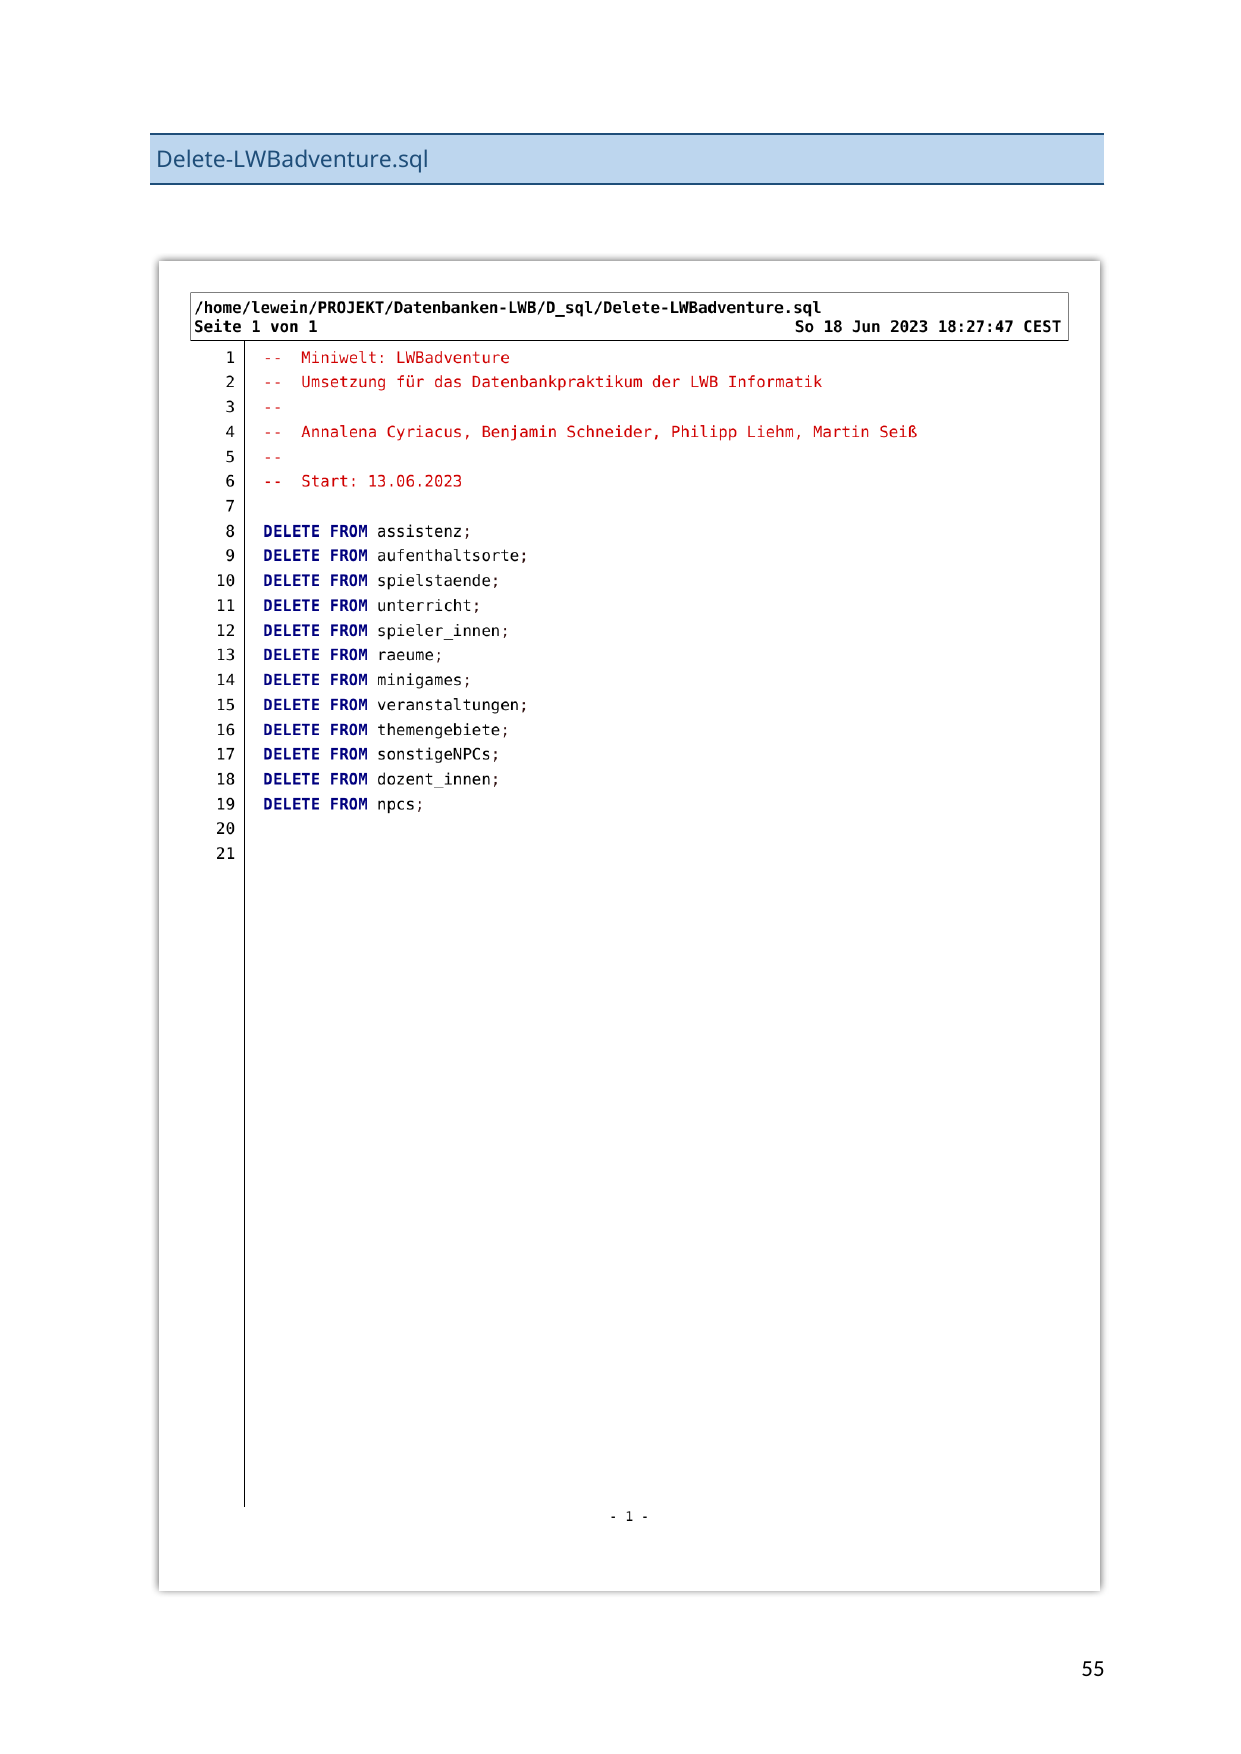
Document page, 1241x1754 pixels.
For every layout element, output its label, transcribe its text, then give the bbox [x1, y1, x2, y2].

picture [159, 261, 1100, 1591]
text Delete-LWBadventure.sql [150, 135, 1104, 183]
